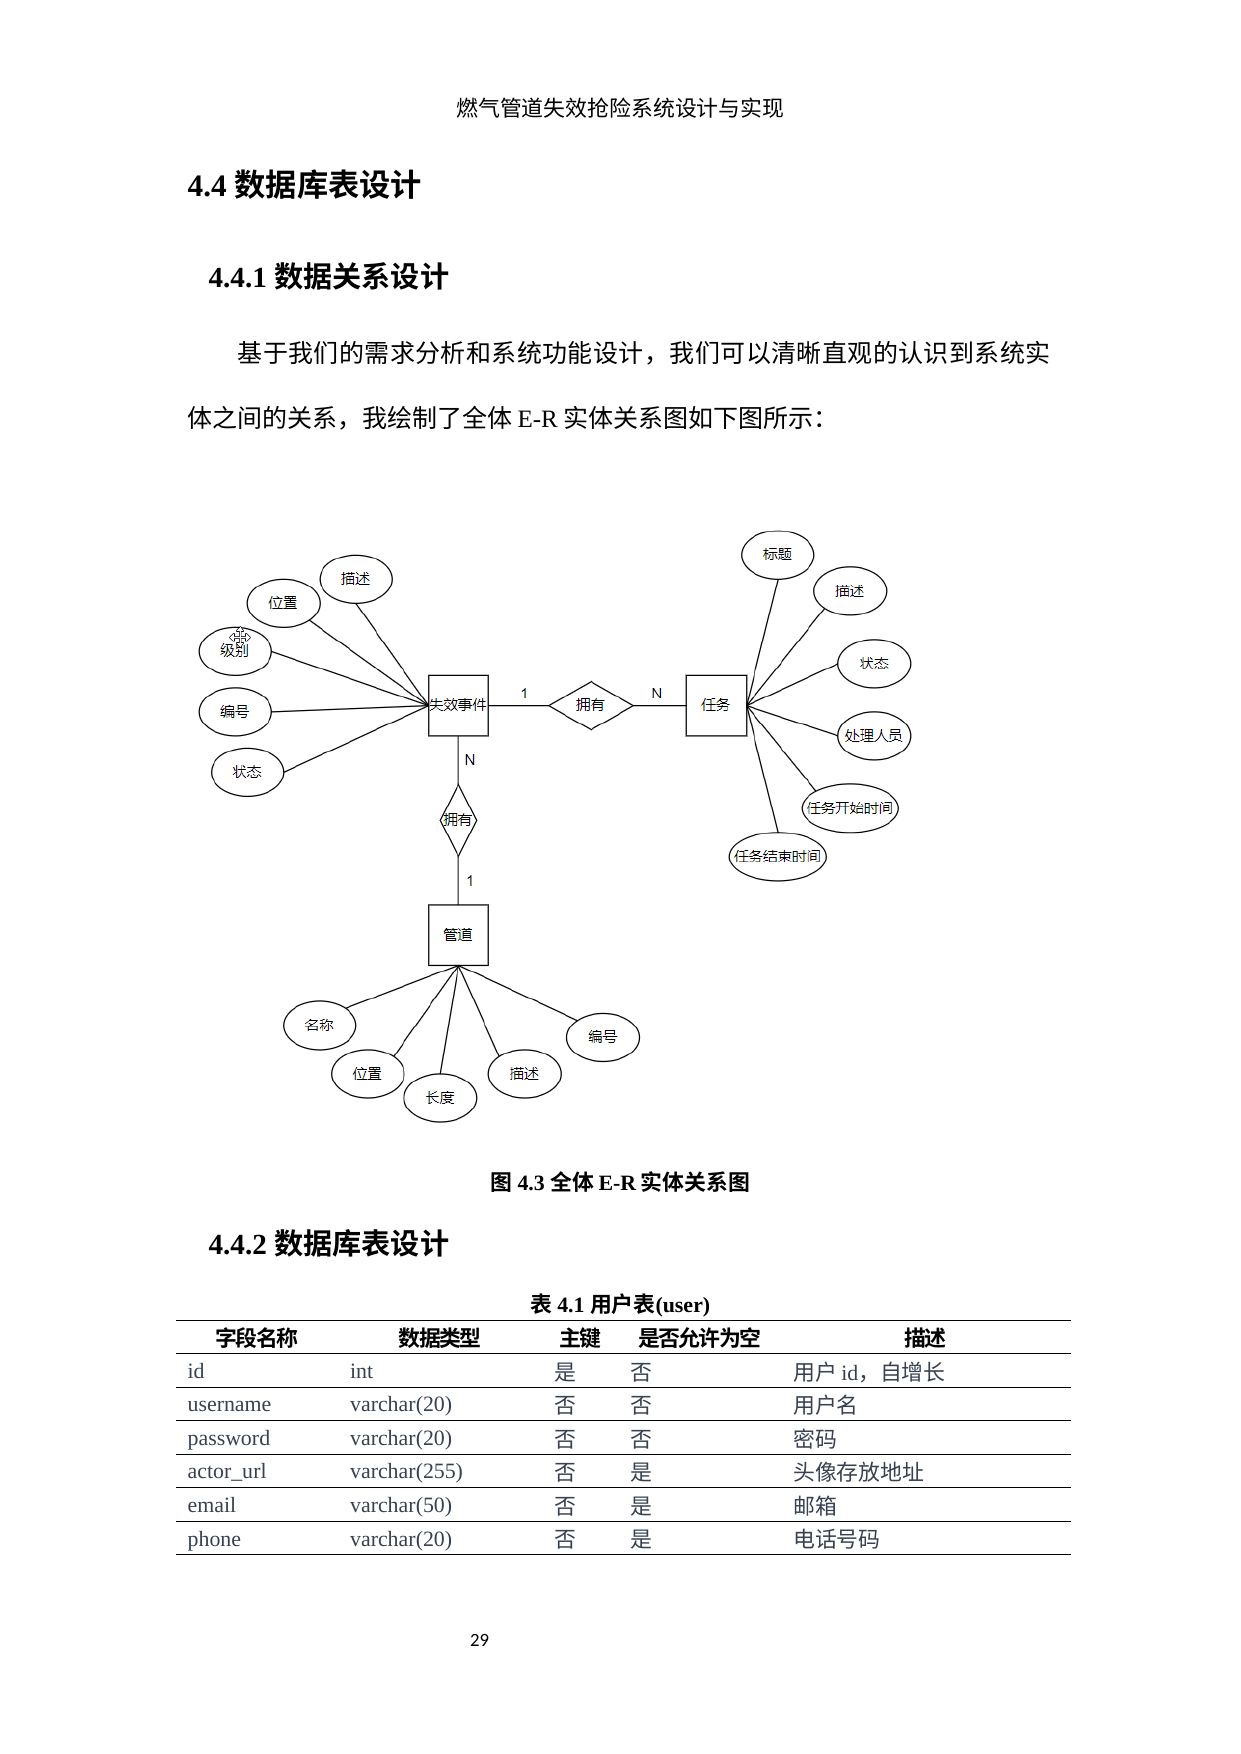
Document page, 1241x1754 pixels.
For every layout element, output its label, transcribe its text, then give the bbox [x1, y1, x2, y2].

table_cell 否 [619, 1354, 782, 1387]
table_cell password [176, 1421, 339, 1454]
table_cell username [176, 1388, 339, 1420]
table_cell varchar(50) [339, 1488, 543, 1521]
table_cell 否 [543, 1522, 619, 1554]
table_cell 是 [543, 1354, 619, 1387]
table_cell 否 [543, 1455, 619, 1487]
table_cell 用户名 [782, 1388, 1071, 1420]
table_cell email [176, 1488, 339, 1521]
table_header 主键 [543, 1321, 619, 1353]
table_header 描述 [782, 1321, 1071, 1353]
table_cell 否 [543, 1388, 619, 1420]
text 表 4.1 用户表(user) [187, 1287, 1053, 1319]
table_cell actor_url [176, 1455, 339, 1487]
table_cell varchar(20) [339, 1522, 543, 1554]
table_cell 密码 [782, 1421, 1071, 1454]
table_cell 否 [619, 1421, 782, 1454]
table_header 数据类型 [339, 1321, 543, 1353]
text 基于我们的需求分析和系统功能设计，我们可以清晰直观的认识到系统实体之间的关系，我绘制了全体E-R实体关系图如下图所示： [187, 319, 1053, 449]
table_cell 否 [619, 1388, 782, 1420]
table_cell 是 [619, 1522, 782, 1554]
table_cell 用户id，自增长 [782, 1354, 1071, 1387]
table_cell varchar(255) [339, 1455, 543, 1487]
table_cell varchar(20) [339, 1388, 543, 1420]
table_cell 头像存放地址 [782, 1455, 1071, 1487]
table_cell varchar(20) [339, 1421, 543, 1454]
subtitle 4.4 数据库表设计 [187, 150, 1053, 215]
table_cell 否 [543, 1488, 619, 1521]
table_header 是否允许为空 [619, 1321, 782, 1353]
table_cell id [176, 1354, 339, 1387]
table_header 字段名称 [176, 1321, 339, 1353]
table_cell phone [176, 1522, 339, 1554]
table_cell 是 [619, 1455, 782, 1487]
picture [187, 449, 1052, 1136]
subtitle 4.4.1 数据关系设计 [187, 242, 1053, 307]
table_cell 电话号码 [782, 1522, 1071, 1554]
table_cell int [339, 1354, 543, 1387]
text 图 4.3 全体E-R实体关系图 [187, 1164, 1053, 1197]
table_cell 是 [619, 1488, 782, 1521]
table_cell 否 [543, 1421, 619, 1454]
subtitle 4.4.2 数据库表设计 [187, 1209, 1053, 1274]
table_cell 邮箱 [782, 1488, 1071, 1521]
